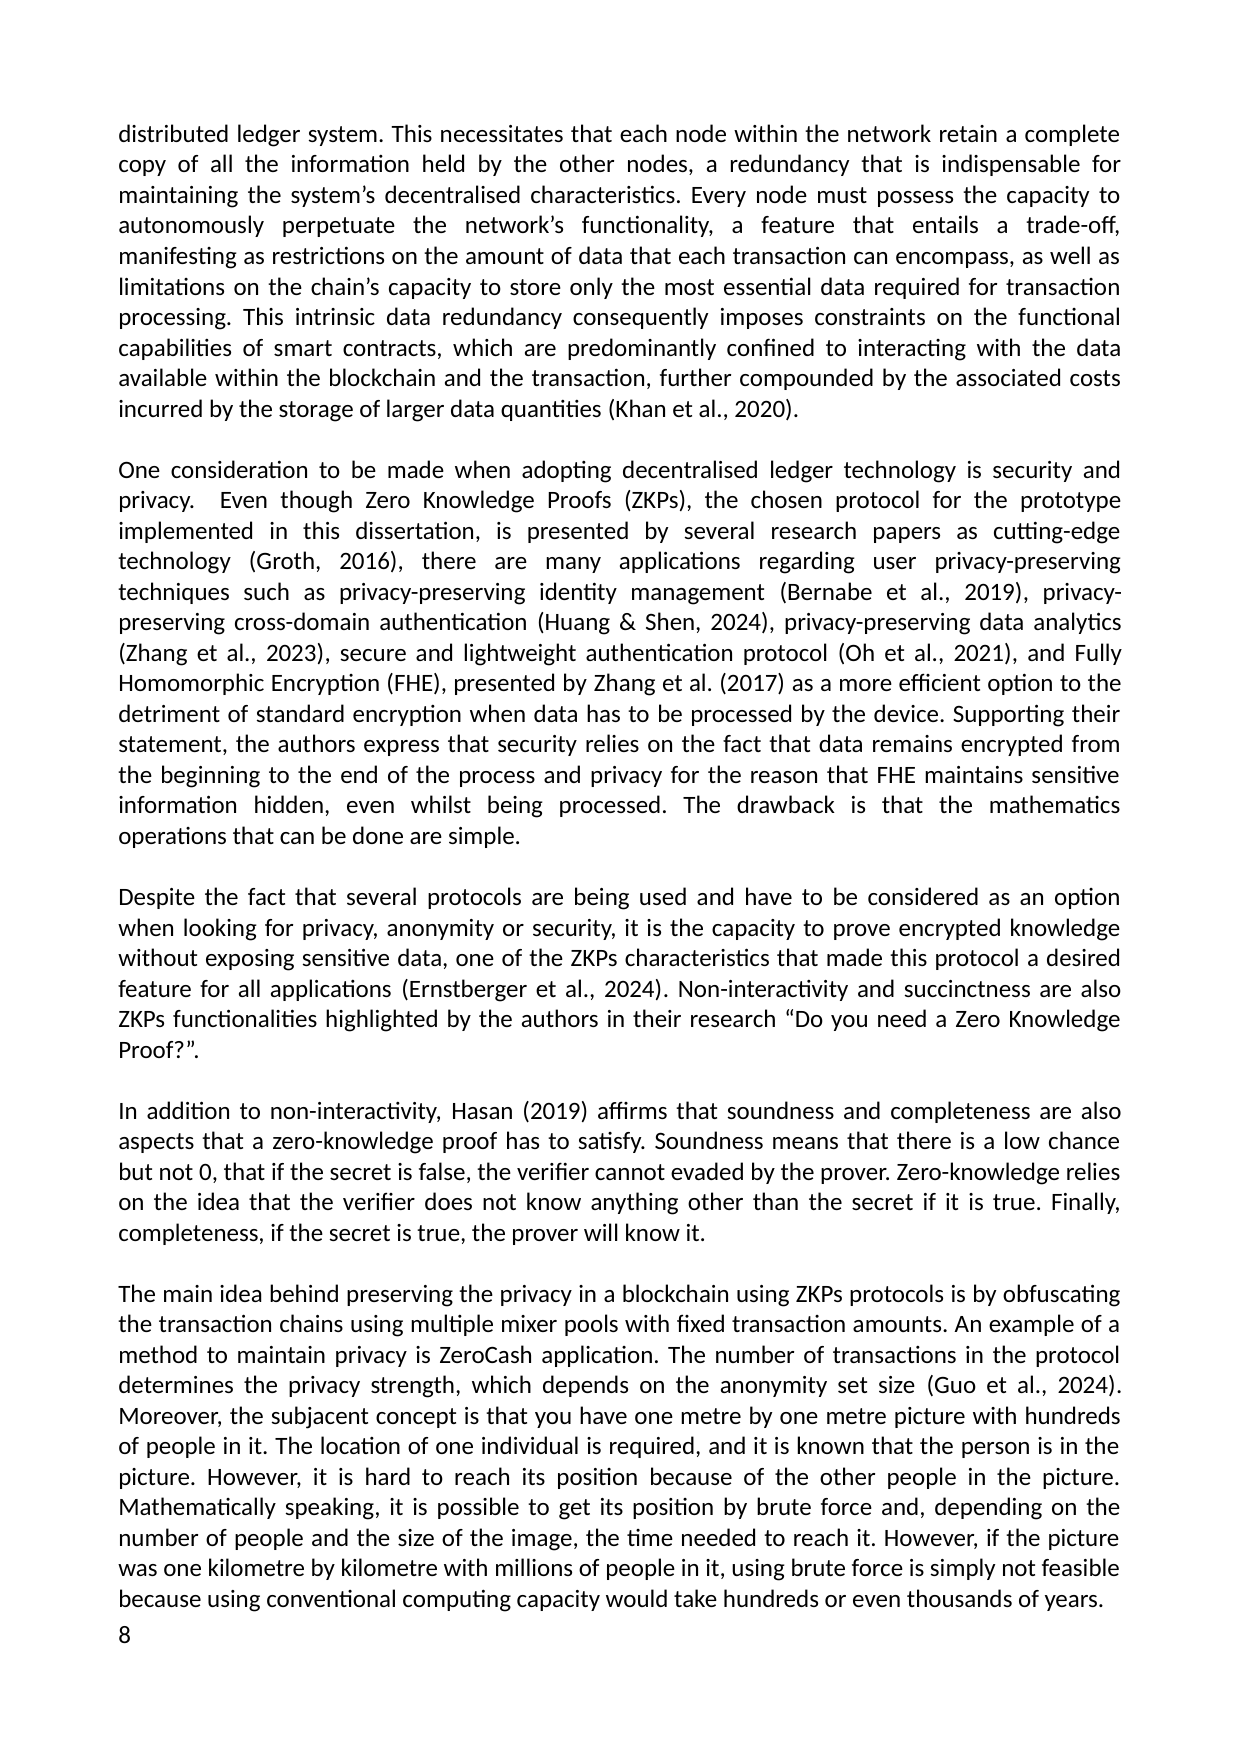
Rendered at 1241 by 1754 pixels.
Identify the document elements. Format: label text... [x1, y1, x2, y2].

text In addition to non-interactivity, Hasan (2019) affirms that soundness and completeness are also aspects that a zero-knowledge proof has to satisfy. Soundness means that there is a low chance but not 0, that if the secret is false, the verifier cannot evaded by the prover. Zero-knowledge relies on the idea that the verifier does not know anything other than the secret if it is true. Finally, completeness, if the secret is true, the prover will know it. [118, 1095, 1122, 1247]
text One consideration to be made when adopting decentralised ledger technology is security and privacy. Even though Zero Knowledge Proofs (ZKPs), the chosen protocol for the prototype implemented in this dissertation, is presented by several research papers as cutting-edge technology (Groth, 2016), there are many applications regarding user privacy-preserving techniques such as privacy-preserving identity management (Bernabe et al., 2019), privacy-preserving cross-domain authentication (Huang & Shen, 2024), privacy-preserving data analytics (Zhang et al., 2023), secure and lightweight authentication protocol (Oh et al., 2021), and Fully Homomorphic Encryption (FHE), presented by Zhang et al. (2017) as a more efficient option to the detriment of standard encryption when data has to be processed by the device. Supporting their statement, the authors express that security relies on the fact that data remains encrypted from the beginning to the end of the process and privacy for the reason that FHE maintains sensitive information hidden, even whilst being processed. The drawback is that the mathematics operations that can be done are simple. [118, 454, 1122, 851]
text Despite the fact that several protocols are being used and have to be considered as an option when looking for privacy, anonymity or security, it is the capacity to prove encrypted knowledge without exposing sensitive data, one of the ZKPs characteristics that made this protocol a desired feature for all applications (Ernstberger et al., 2024). Non-interactivity and succinctness are also ZKPs functionalities highlighted by the authors in their research “Do you need a Zero Knowledge Proof?”. [118, 881, 1122, 1064]
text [118, 118, 1122, 423]
text The main idea behind preserving the privacy in a blockchain using ZKPs protocols is by obfuscating the transaction chains using multiple mixer pools with fixed transaction amounts. An example of a method to maintain privacy is ZeroCash application. The number of transactions in the protocol determines the privacy strength, which depends on the anonymity set size (Guo et al., 2024). Moreover, the subjacent concept is that you have one metre by one metre picture with hundreds of people in it. The location of one individual is required, and it is known that the person is in the picture. However, it is hard to reach its position because of the other people in the picture. Mathematically speaking, it is possible to get its position by brute force and, depending on the number of people and the size of the image, the time needed to reach it. However, if the picture was one kilometre by kilometre with millions of people in it, using brute force is simply not feasible because using conventional computing capacity would take hundreds or even thousands of years. [118, 1278, 1122, 1614]
